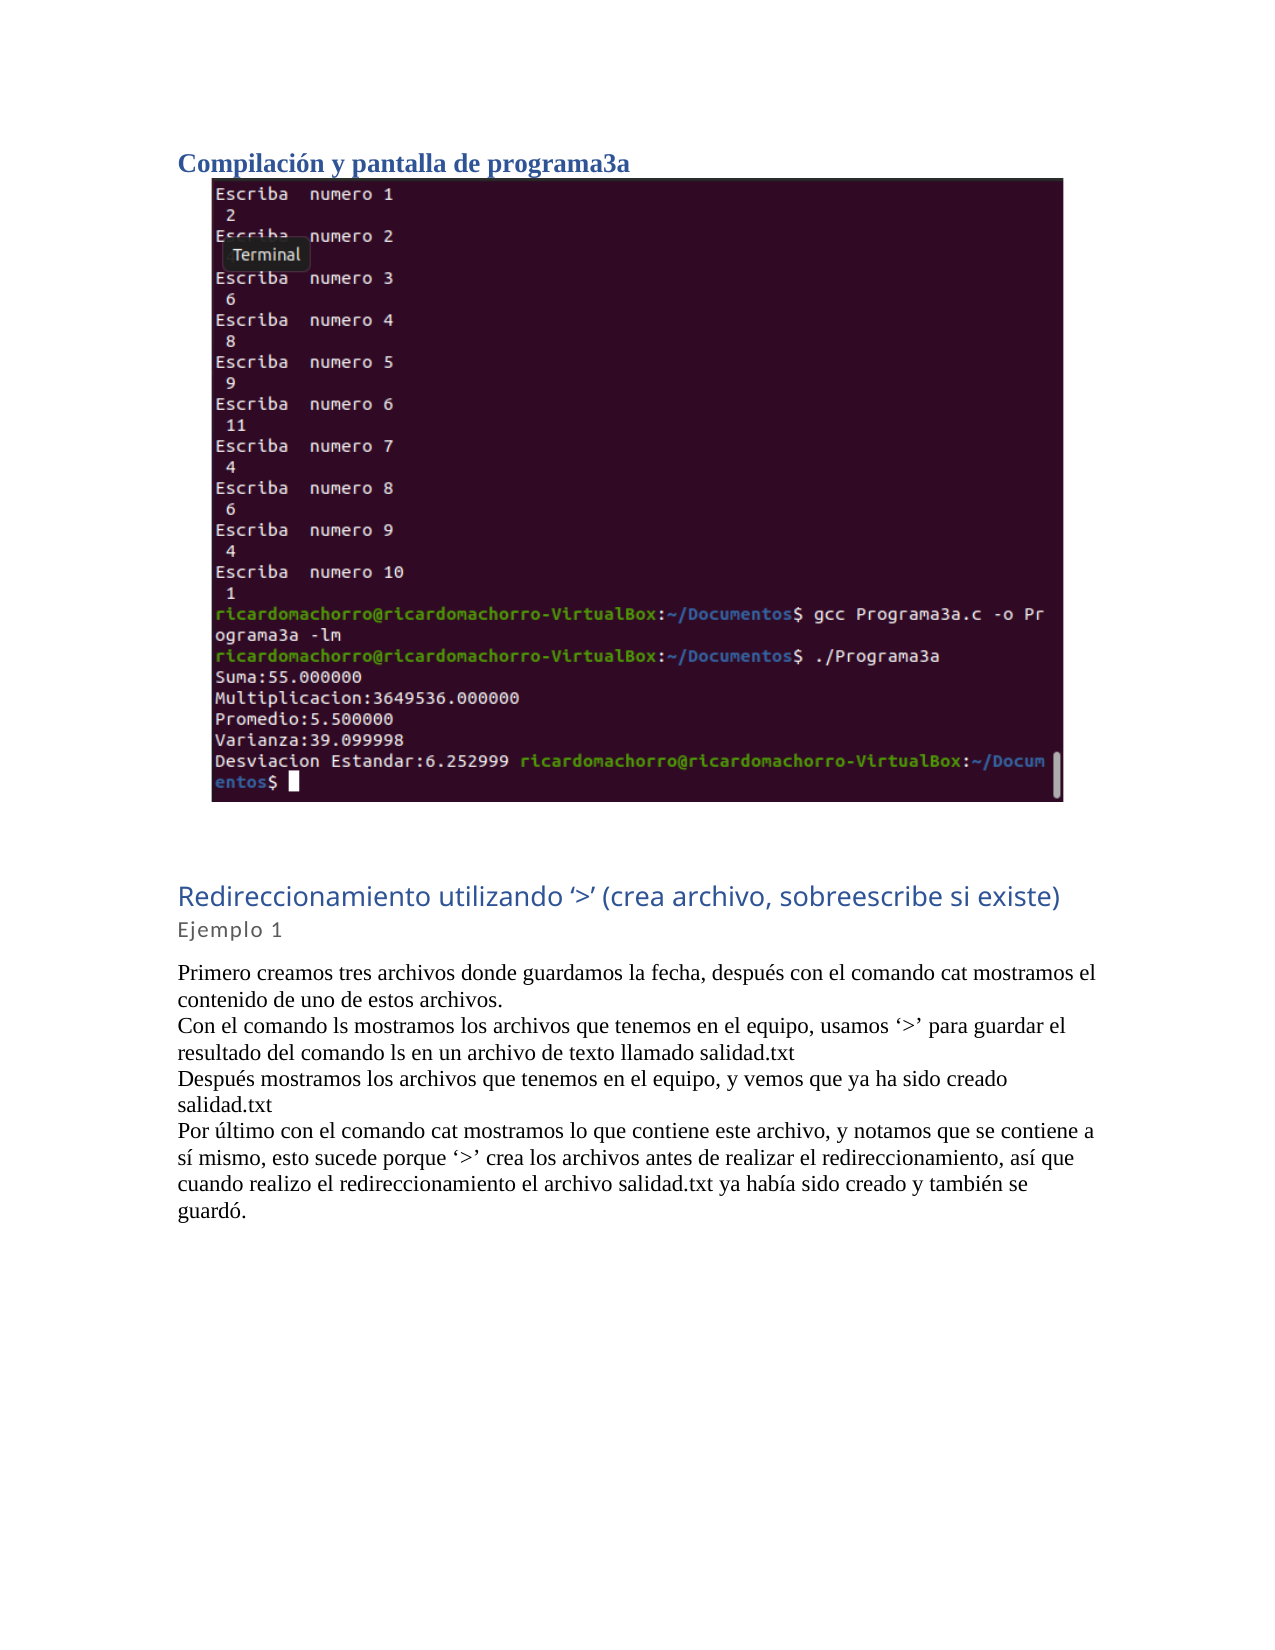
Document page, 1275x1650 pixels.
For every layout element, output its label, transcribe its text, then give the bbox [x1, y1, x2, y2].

text Después mostramos los archivos que tenemos en el equipo, y vemos que ya ha sido creado salidad.txt [177, 1065, 1098, 1118]
subtitle Ejemplo 1 [177, 915, 1098, 943]
subtitle Compilación y pantalla de programa3a [177, 148, 1098, 179]
text Con el comando ls mostramos los archivos que tenemos en el equipo, usamos ‘>’ para guardar el resultado del comando ls en un archivo de texto llamado salidad.txt [177, 1012, 1098, 1065]
picture [211, 178, 1064, 802]
text Por último con el comando cat mostramos lo que contiene este archivo, y notamos que se contiene a sí mismo, esto sucede porque ‘>’ crea los archivos antes de realizar el redireccionamiento, así que cuando realizo el redireccionamiento el archivo salidad.txt ya había sido creado y también se guardó. [177, 1118, 1098, 1223]
text Primero creamos tres archivos donde guardamos la fecha, después con el comando cat mostramos el contenido de uno de estos archivos. [177, 959, 1098, 1012]
subtitle Redireccionamiento utilizando ‘>’ (crea archivo, sobreescribe si existe) [177, 878, 1098, 915]
